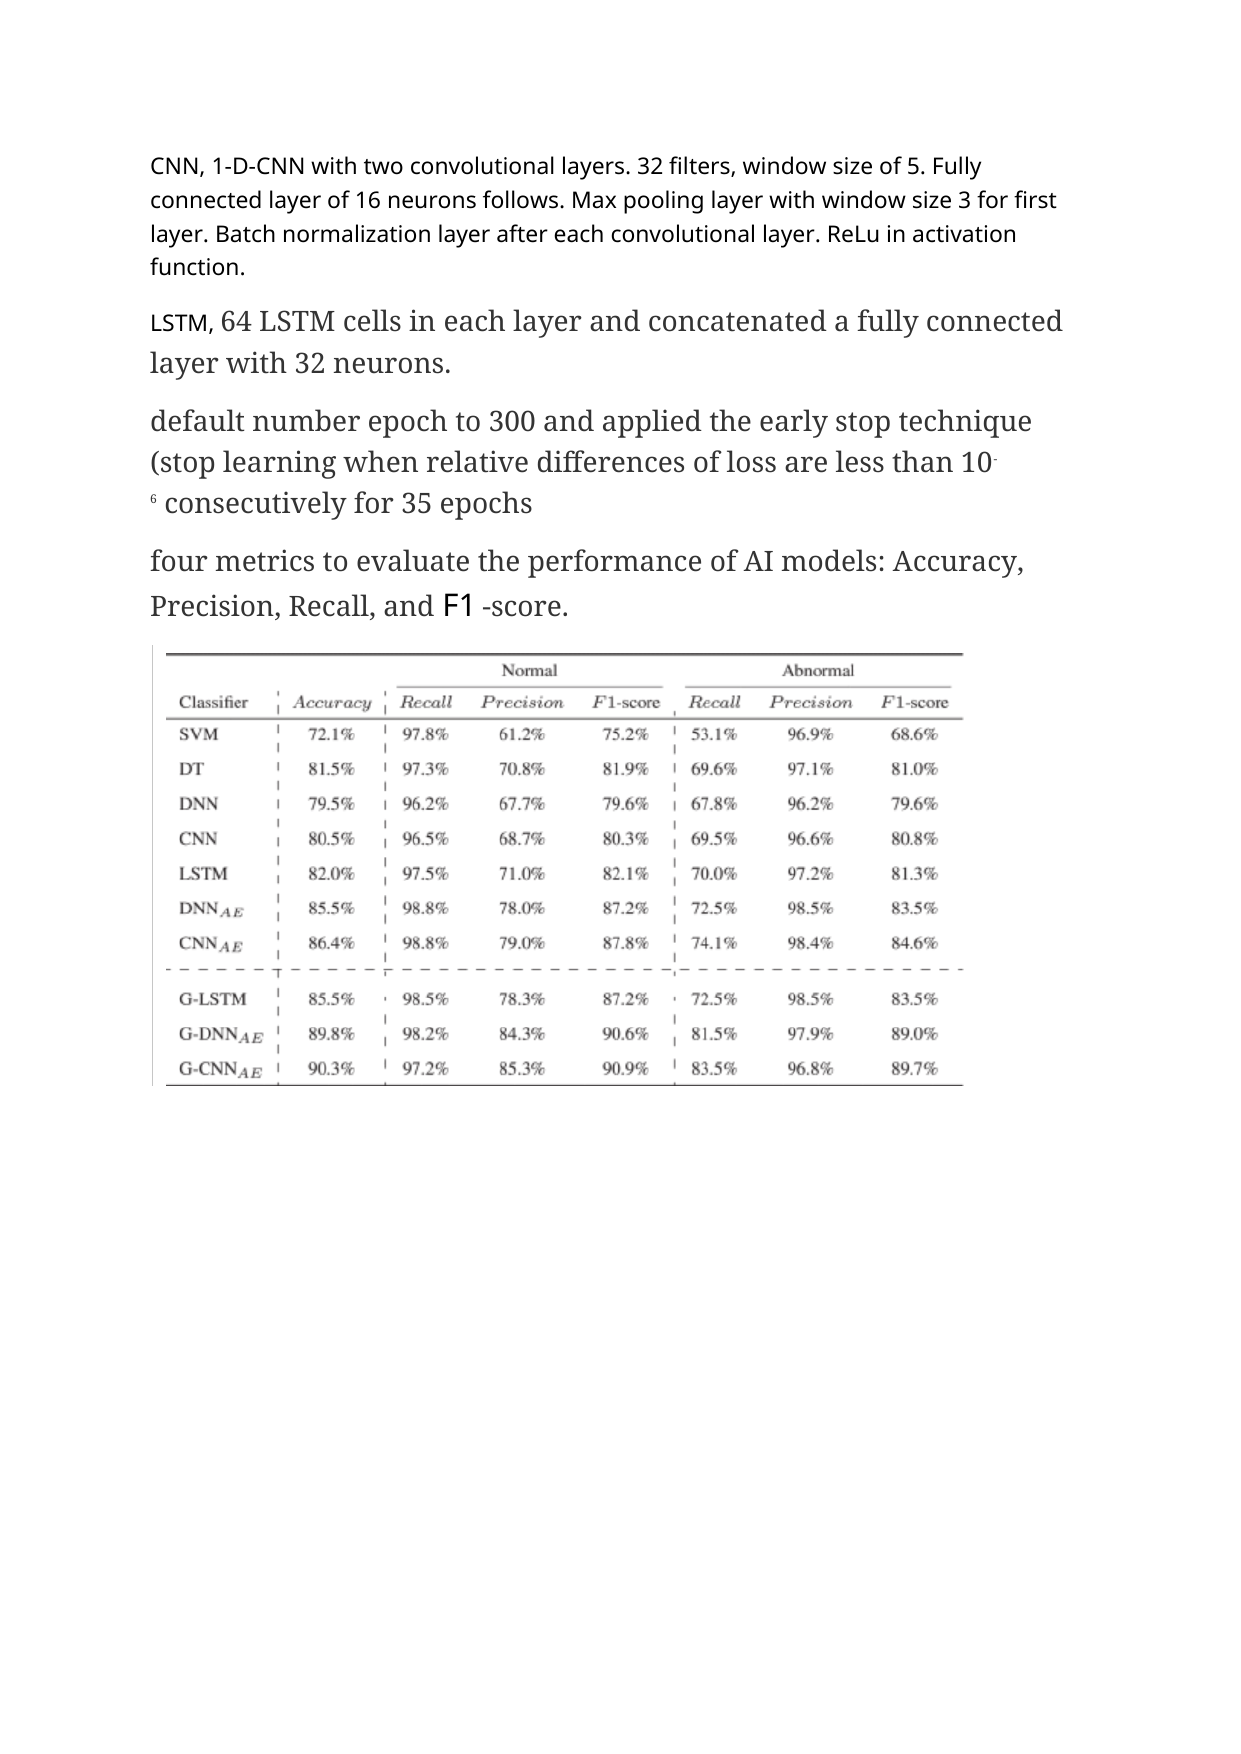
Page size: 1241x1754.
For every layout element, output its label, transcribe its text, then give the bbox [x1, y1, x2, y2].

text LSTM, 64 LSTM cells in each layer and concatenated a fully connected layer with 32 neurons. [150, 302, 1090, 381]
text four metrics to evaluate the performance of AI models: Accuracy, Precision, Recall, and F1 -score. [150, 541, 1090, 625]
text CNN, 1-D-CNN with two convolutional layers. 32 filters, window size of 5. Fully connected layer of 16 neurons follows. Max pooling layer with window size 3 for first layer. Batch normalization layer after each convolutional layer. ReLu in activation function. [150, 150, 1090, 282]
picture [150, 645, 969, 1086]
text default number epoch to 300 and applied the early stop technique (stop learning when relative differences of loss are less than 10-6 consecutively for 35 epochs [150, 401, 1090, 521]
